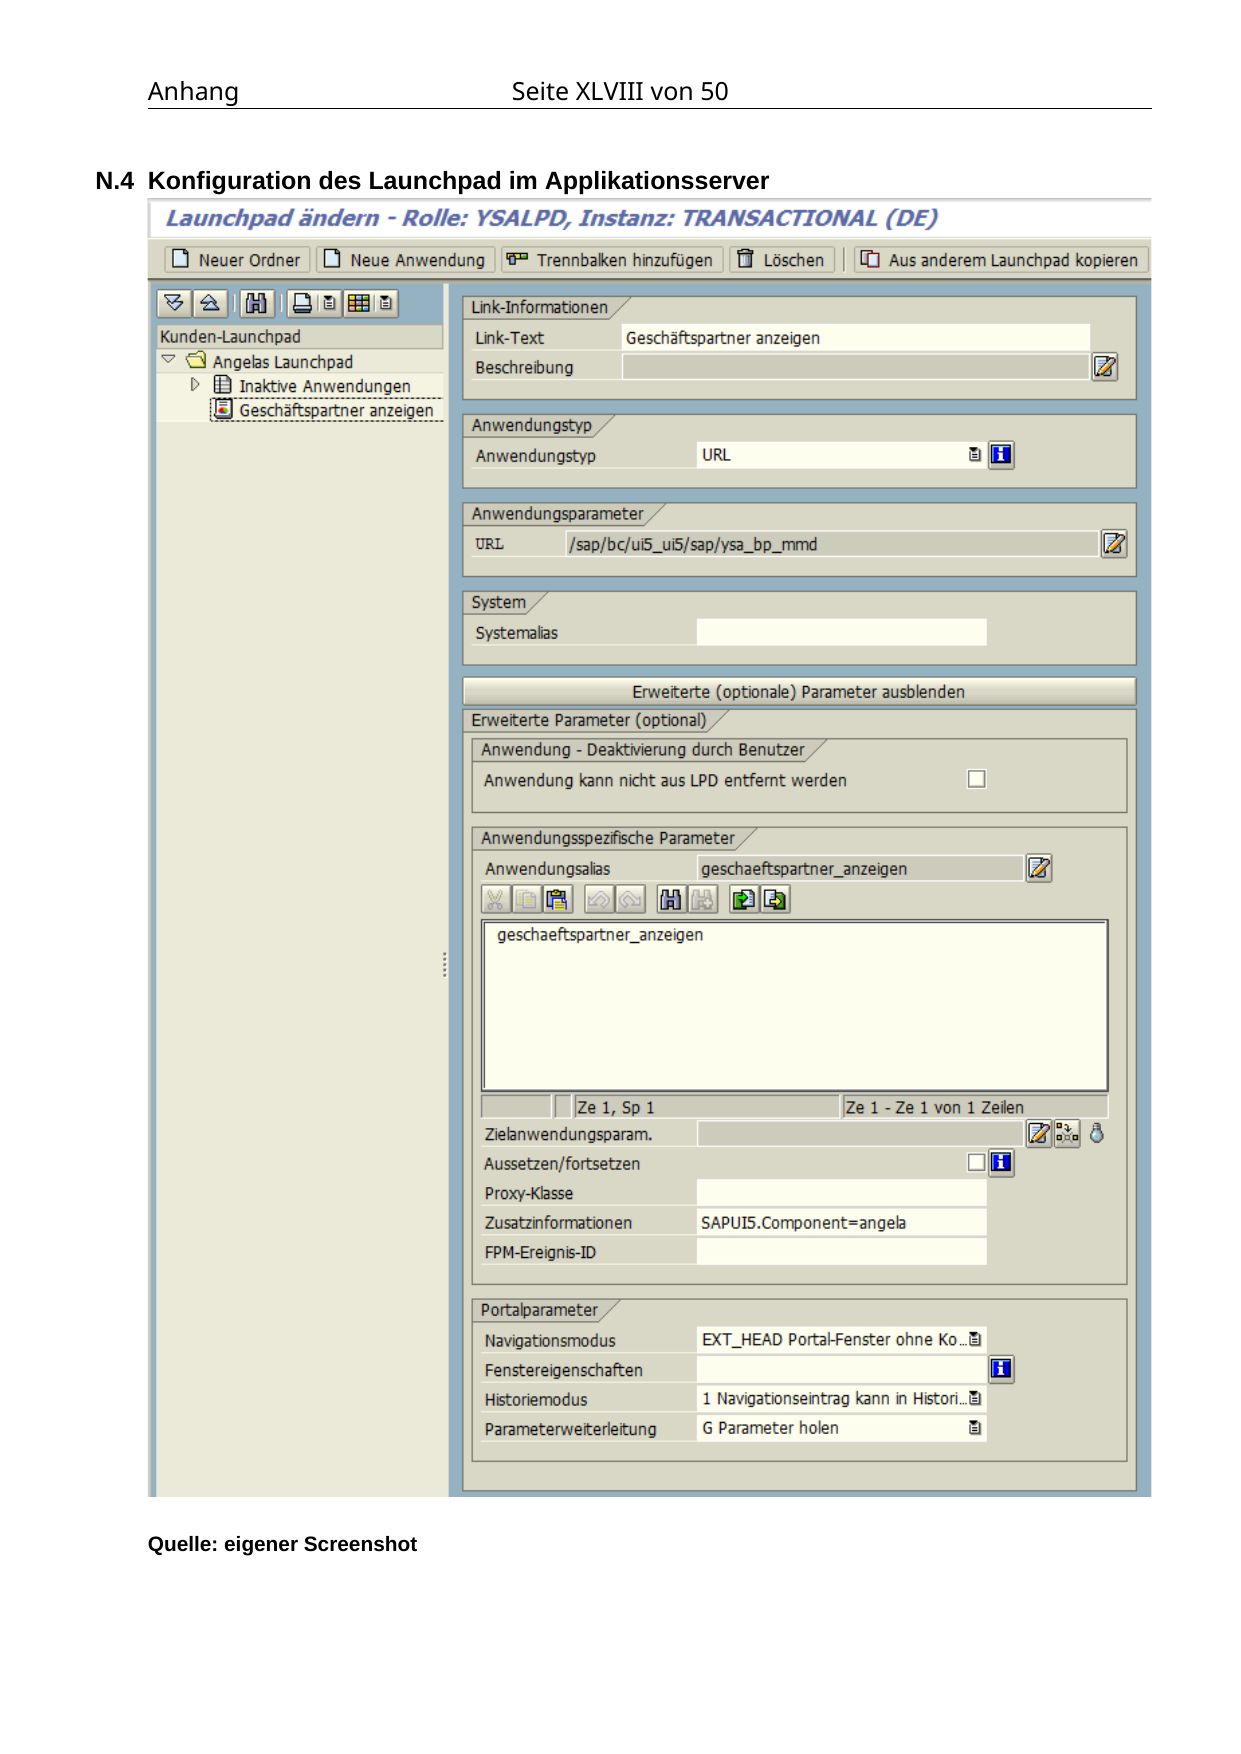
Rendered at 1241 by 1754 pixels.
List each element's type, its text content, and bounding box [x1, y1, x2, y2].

text Quelle: eigener Screenshot [148, 1532, 1152, 1556]
picture [147, 198, 1152, 1497]
text Konfiguration des Launchpad im Applikationsserver [95, 166, 1152, 195]
